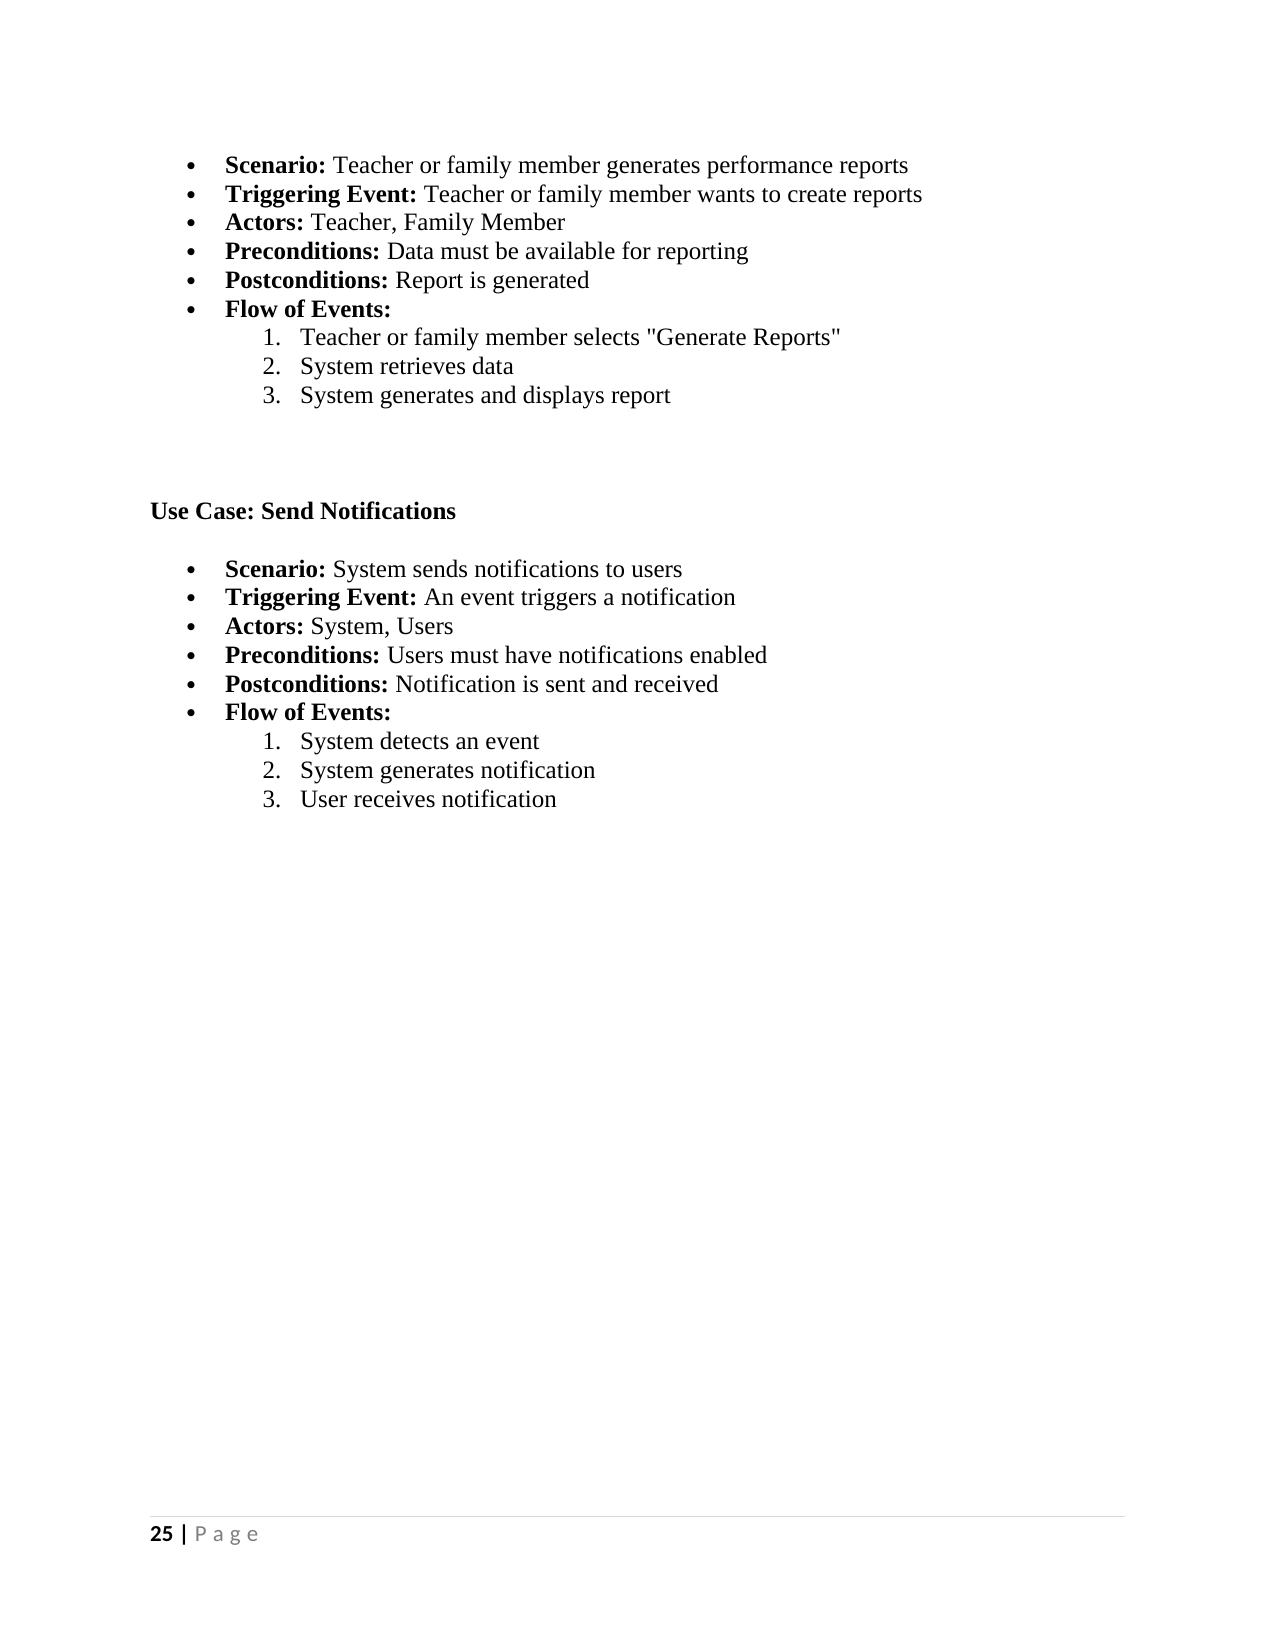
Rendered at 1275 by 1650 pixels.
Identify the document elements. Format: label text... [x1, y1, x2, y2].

list Preconditions: Users must have notifications enabled [187, 640, 1125, 669]
list Preconditions: Data must be available for reporting [187, 236, 1125, 265]
list Flow of Events: [187, 294, 1125, 322]
list Scenario: System sends notifications to users [187, 554, 1125, 582]
list Triggering Event: An event triggers a notification [187, 582, 1125, 611]
list System generates notification [262, 755, 1125, 784]
list Scenario: Teacher or family member generates performance reports [187, 150, 1125, 179]
list System retrieves data [262, 351, 1125, 380]
list Teacher or family member selects "Generate Reports" [262, 322, 1125, 351]
list Triggering Event: Teacher or family member wants to create reports [187, 179, 1125, 207]
list User receives notification [262, 784, 1125, 812]
list Actors: System, Users [187, 611, 1125, 640]
text Use Case: Send Notifications [150, 496, 1125, 524]
list System generates and displays report [262, 380, 1125, 409]
list Postconditions: Notification is sent and received [187, 669, 1125, 697]
list System detects an event [262, 726, 1125, 755]
list Flow of Events: [187, 697, 1125, 726]
list Postconditions: Report is generated [187, 265, 1125, 294]
list Actors: Teacher, Family Member [187, 207, 1125, 236]
